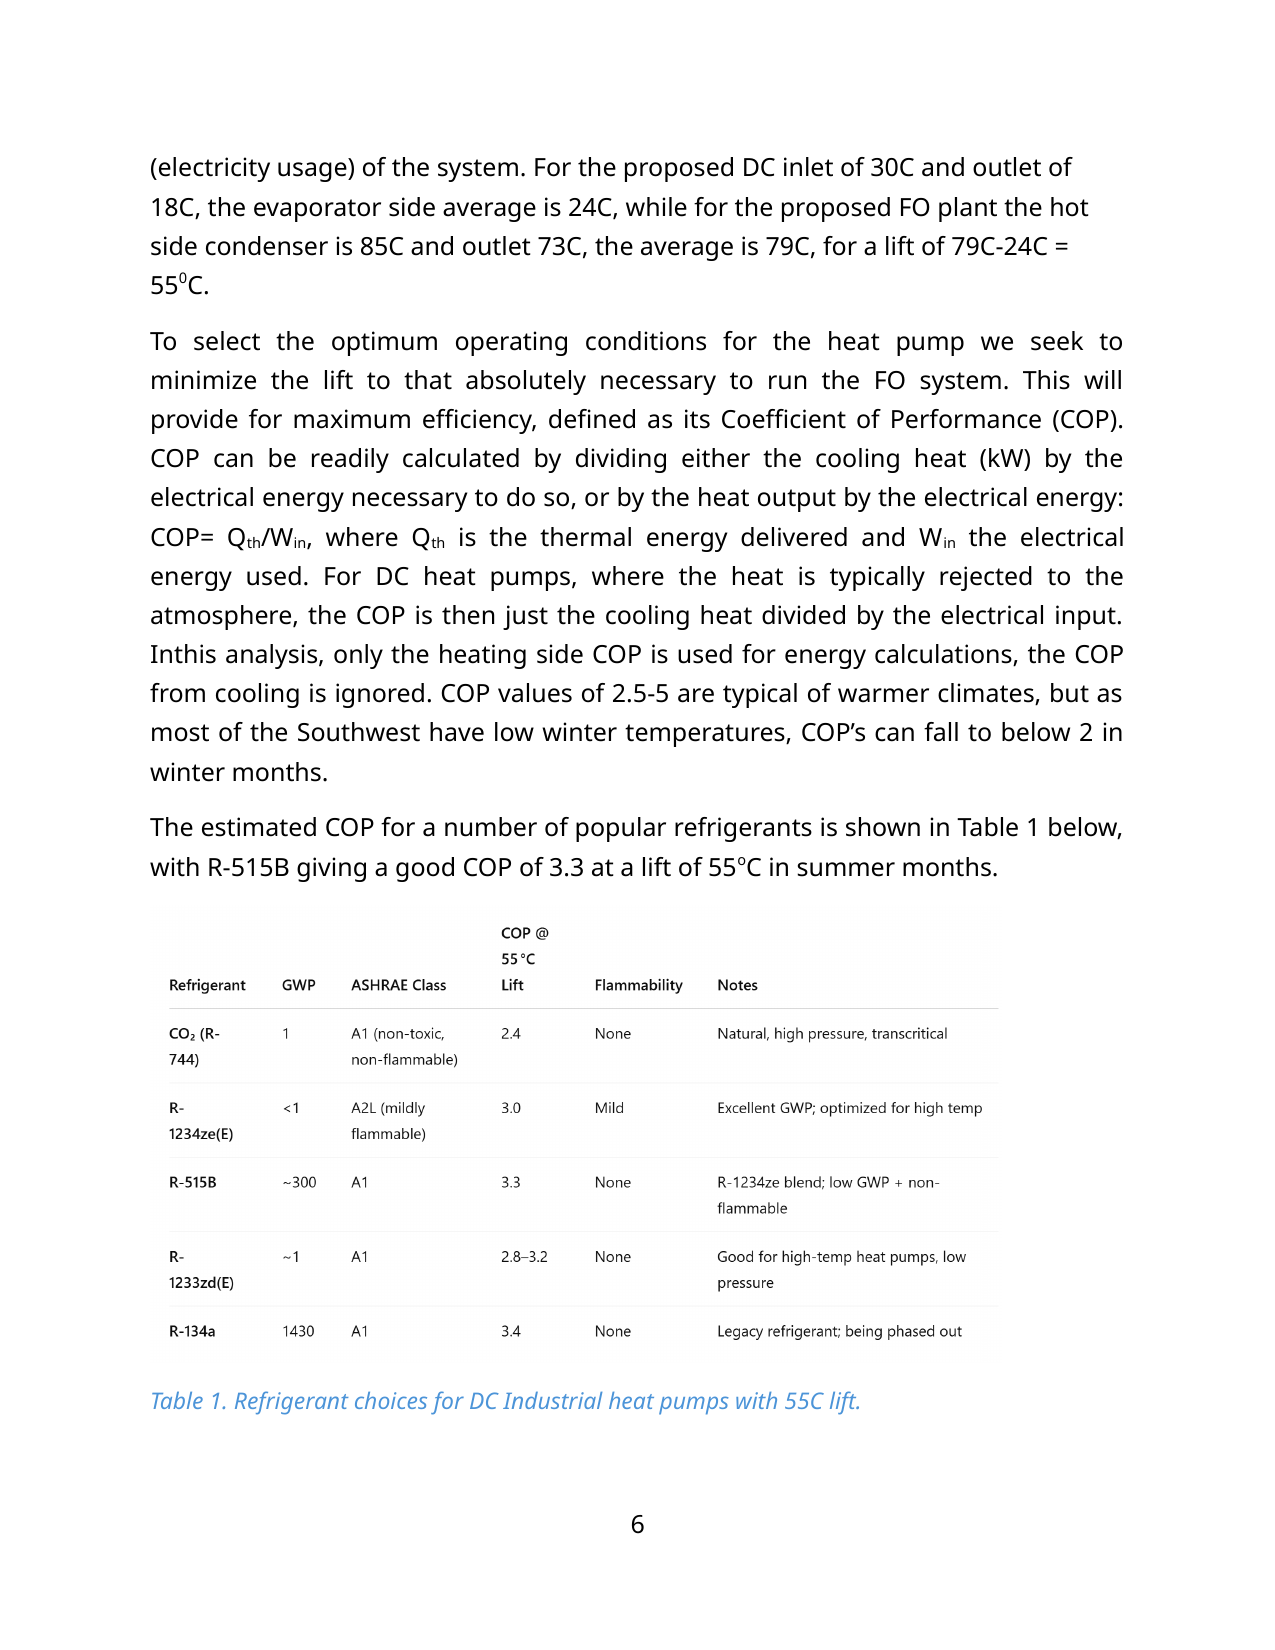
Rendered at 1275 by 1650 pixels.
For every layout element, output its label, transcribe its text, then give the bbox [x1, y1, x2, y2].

text Table 1. Refrigerant choices for DC Industrial heat pumps with 55C lift. [150, 1385, 1125, 1416]
text The estimated COP for a number of popular refrigerants is shown in Table 1 below, with R-515B giving a good COP of 3.3 at a lift of 55oC in summer months. [150, 810, 1125, 883]
text To select the optimum operating conditions for the heat pump we seek to minimize the lift to that absolutely necessary to run the FO system. This will provide for maximum efficiency, defined as its Coefficient of Performance (COP). COP can be readily calculated by dividing either the cooling heat (kW) by the electrical energy necessary to do so, or by the heat output by the electrical energy: COP= Qth/Win, where Qth is the thermal energy delivered and Win the electrical energy used. For DC heat pumps, where the heat is typically rejected to the atmosphere, the COP is then just the cooling heat divided by the electrical input. Inthis analysis, only the heating side COP is used for energy calculations, the COP from cooling is ignored. COP values of 2.5-5 are typical of warmer climates, but as most of the Southwest have low winter temperatures, COP’s can fall to below 2 in winter months. [150, 323, 1125, 788]
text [150, 150, 1125, 302]
picture [150, 905, 1003, 1363]
